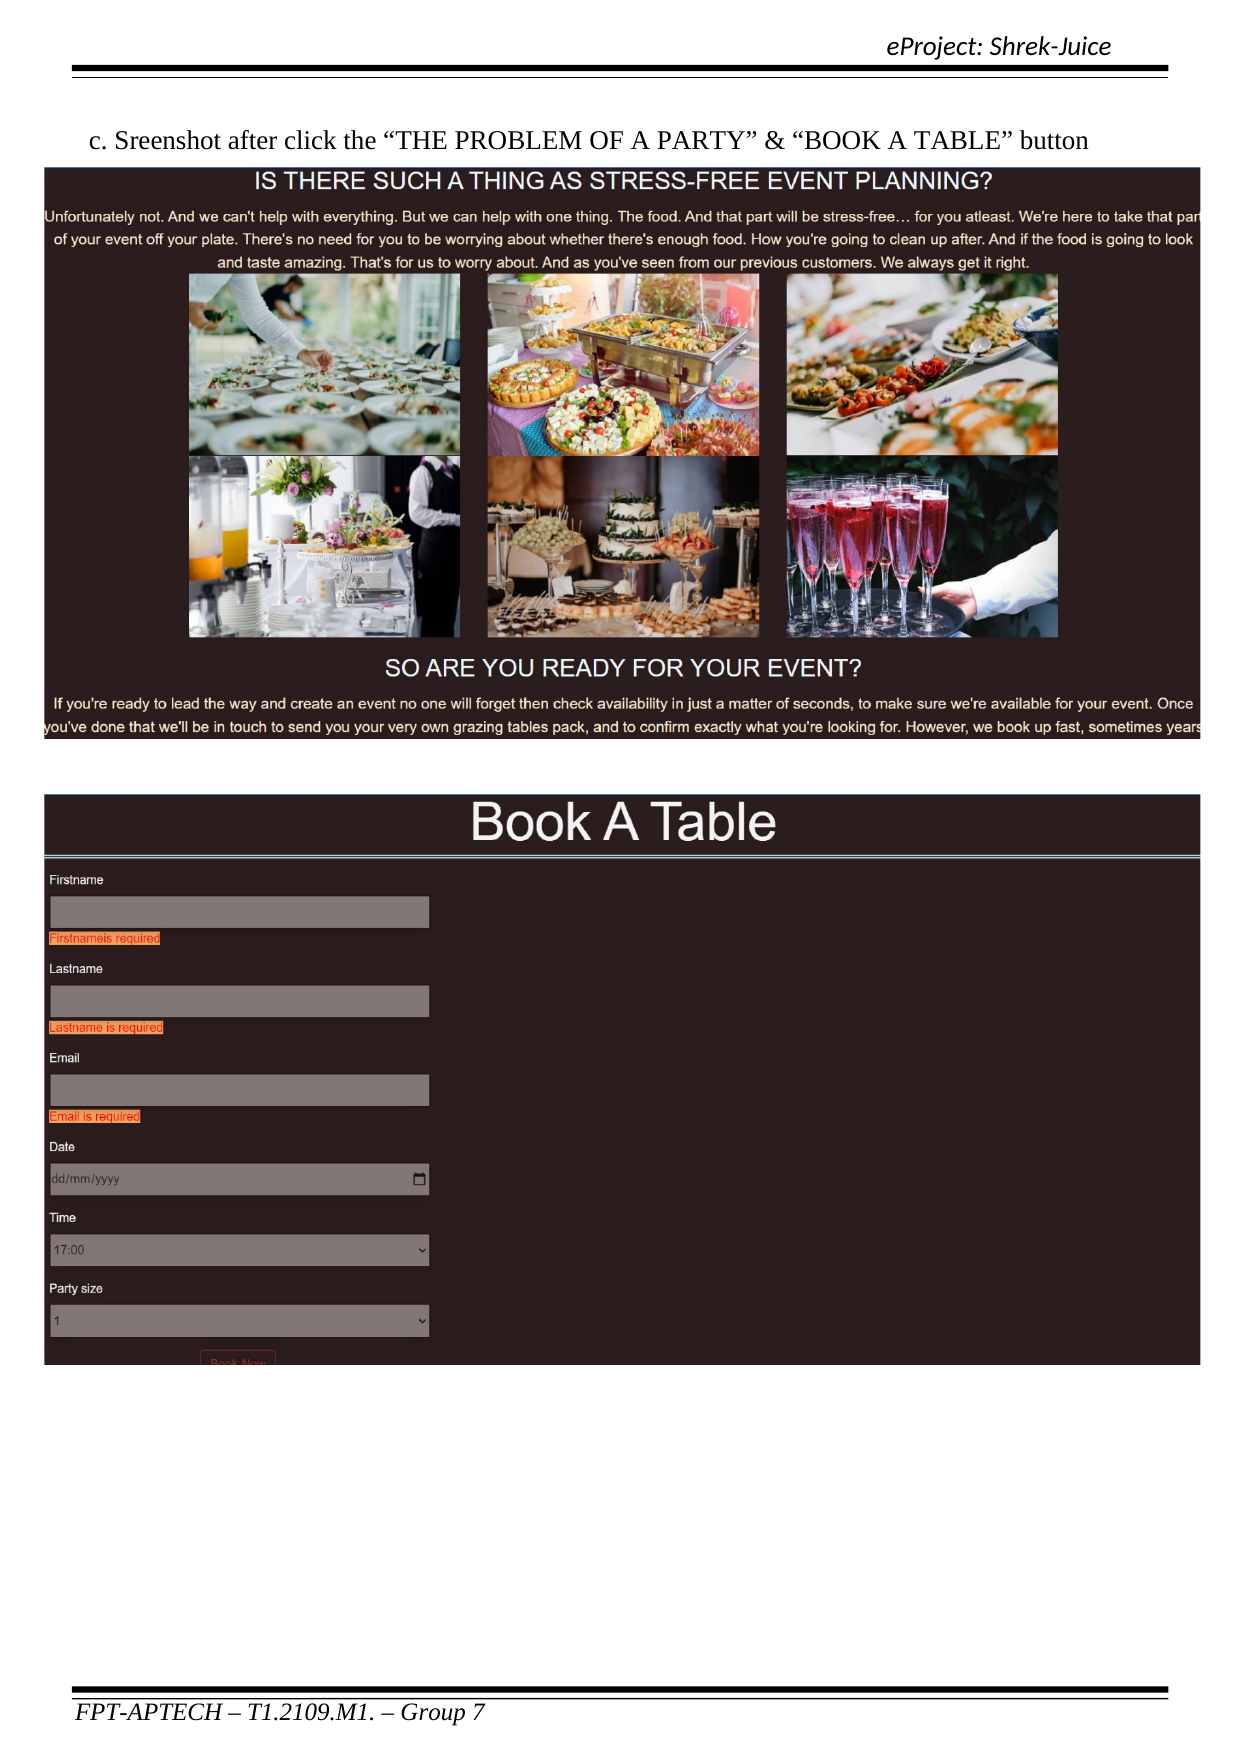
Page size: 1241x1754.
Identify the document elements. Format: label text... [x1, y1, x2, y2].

text c. Sreenshot after click the “THE PROBLEM OF A PARTY” & “BOOK A TABLE” button [89, 124, 1122, 156]
picture [44, 167, 1201, 739]
picture [44, 794, 1201, 1365]
